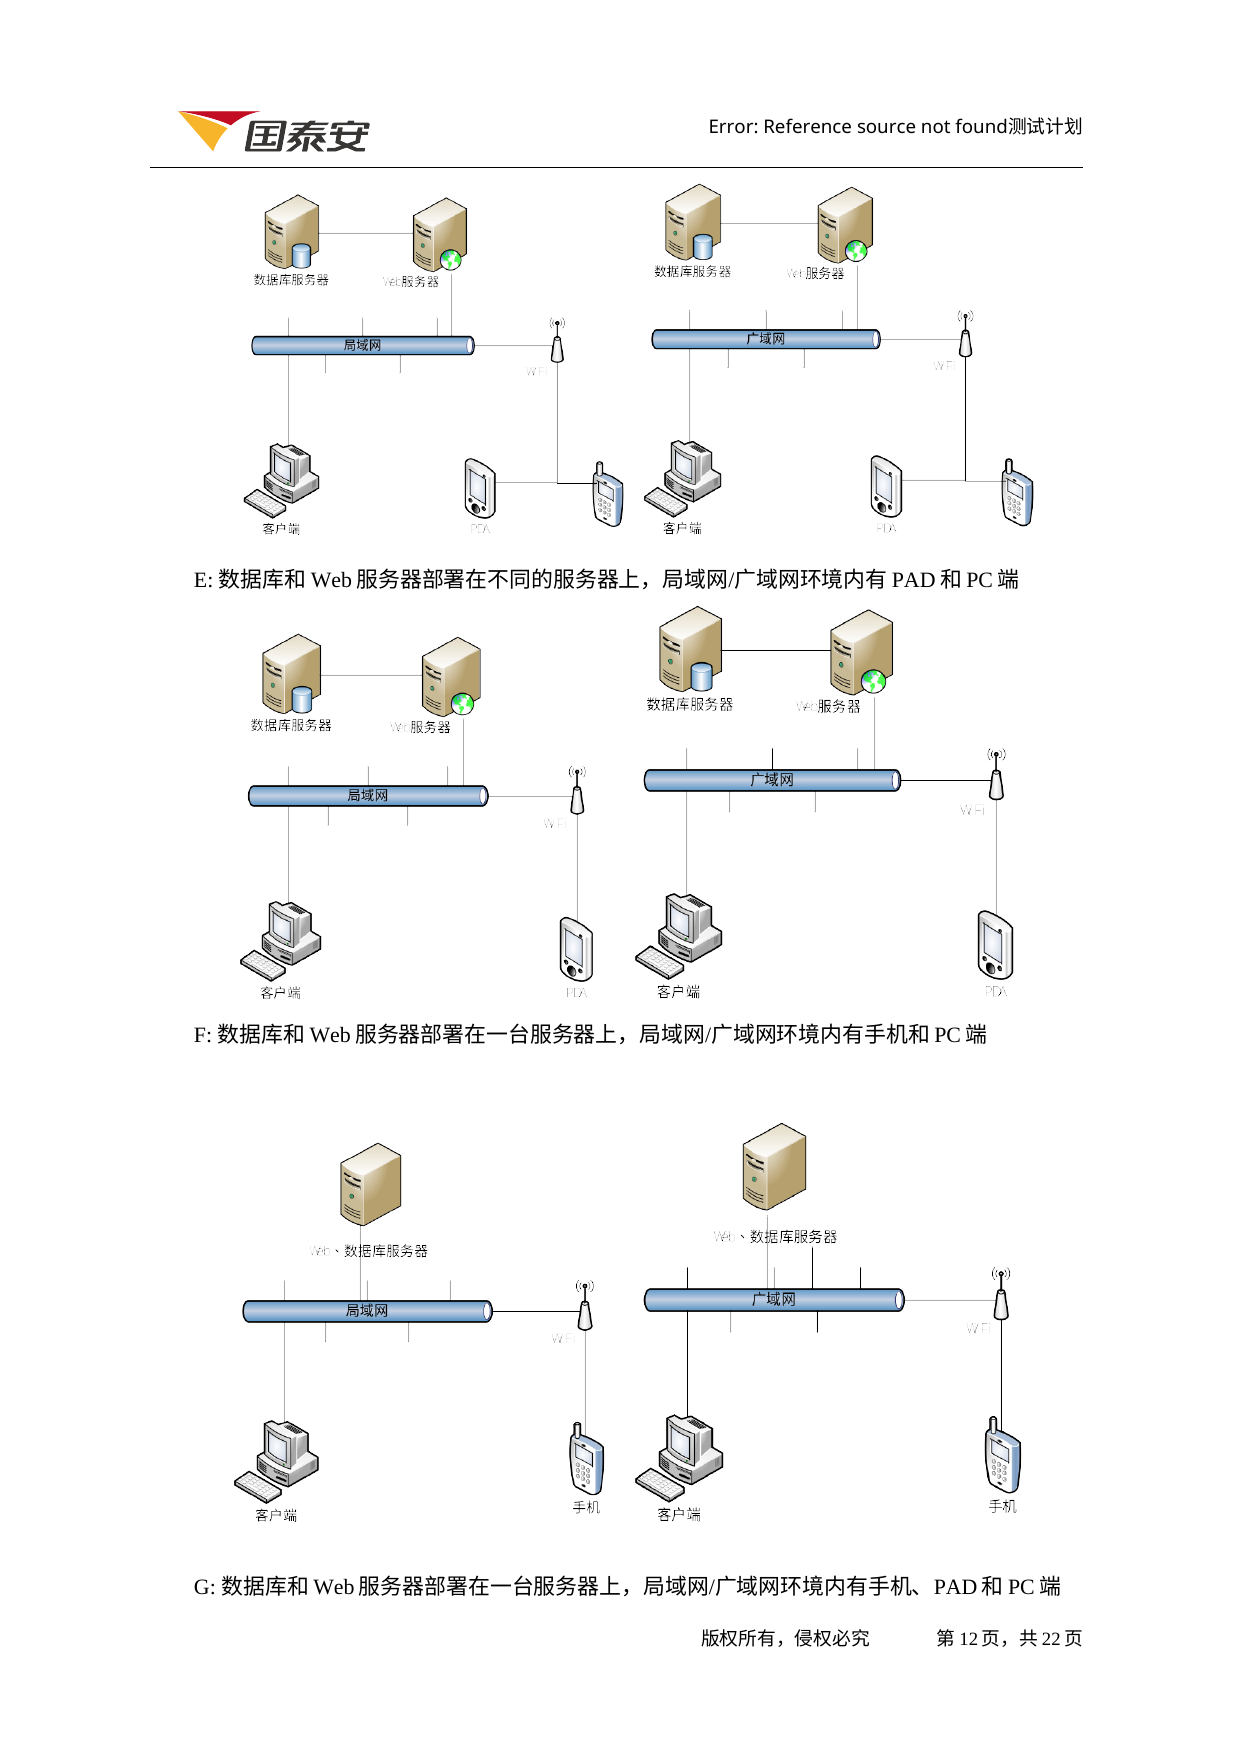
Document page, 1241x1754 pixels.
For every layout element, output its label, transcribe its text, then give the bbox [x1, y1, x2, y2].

text F: 数据库和Web服务器部署在一台服务器上，局域网/广域网环境内有手机和PC端 [150, 1016, 1083, 1049]
text E: 数据库和Web服务器部署在不同的服务器上，局域网/广域网环境内有PAD和PC端 [150, 561, 1083, 594]
picture [150, 88, 393, 163]
text G: 数据库和Web服务器部署在一台服务器上，局域网/广域网环境内有手机、PAD和PC端 [150, 1569, 1083, 1601]
